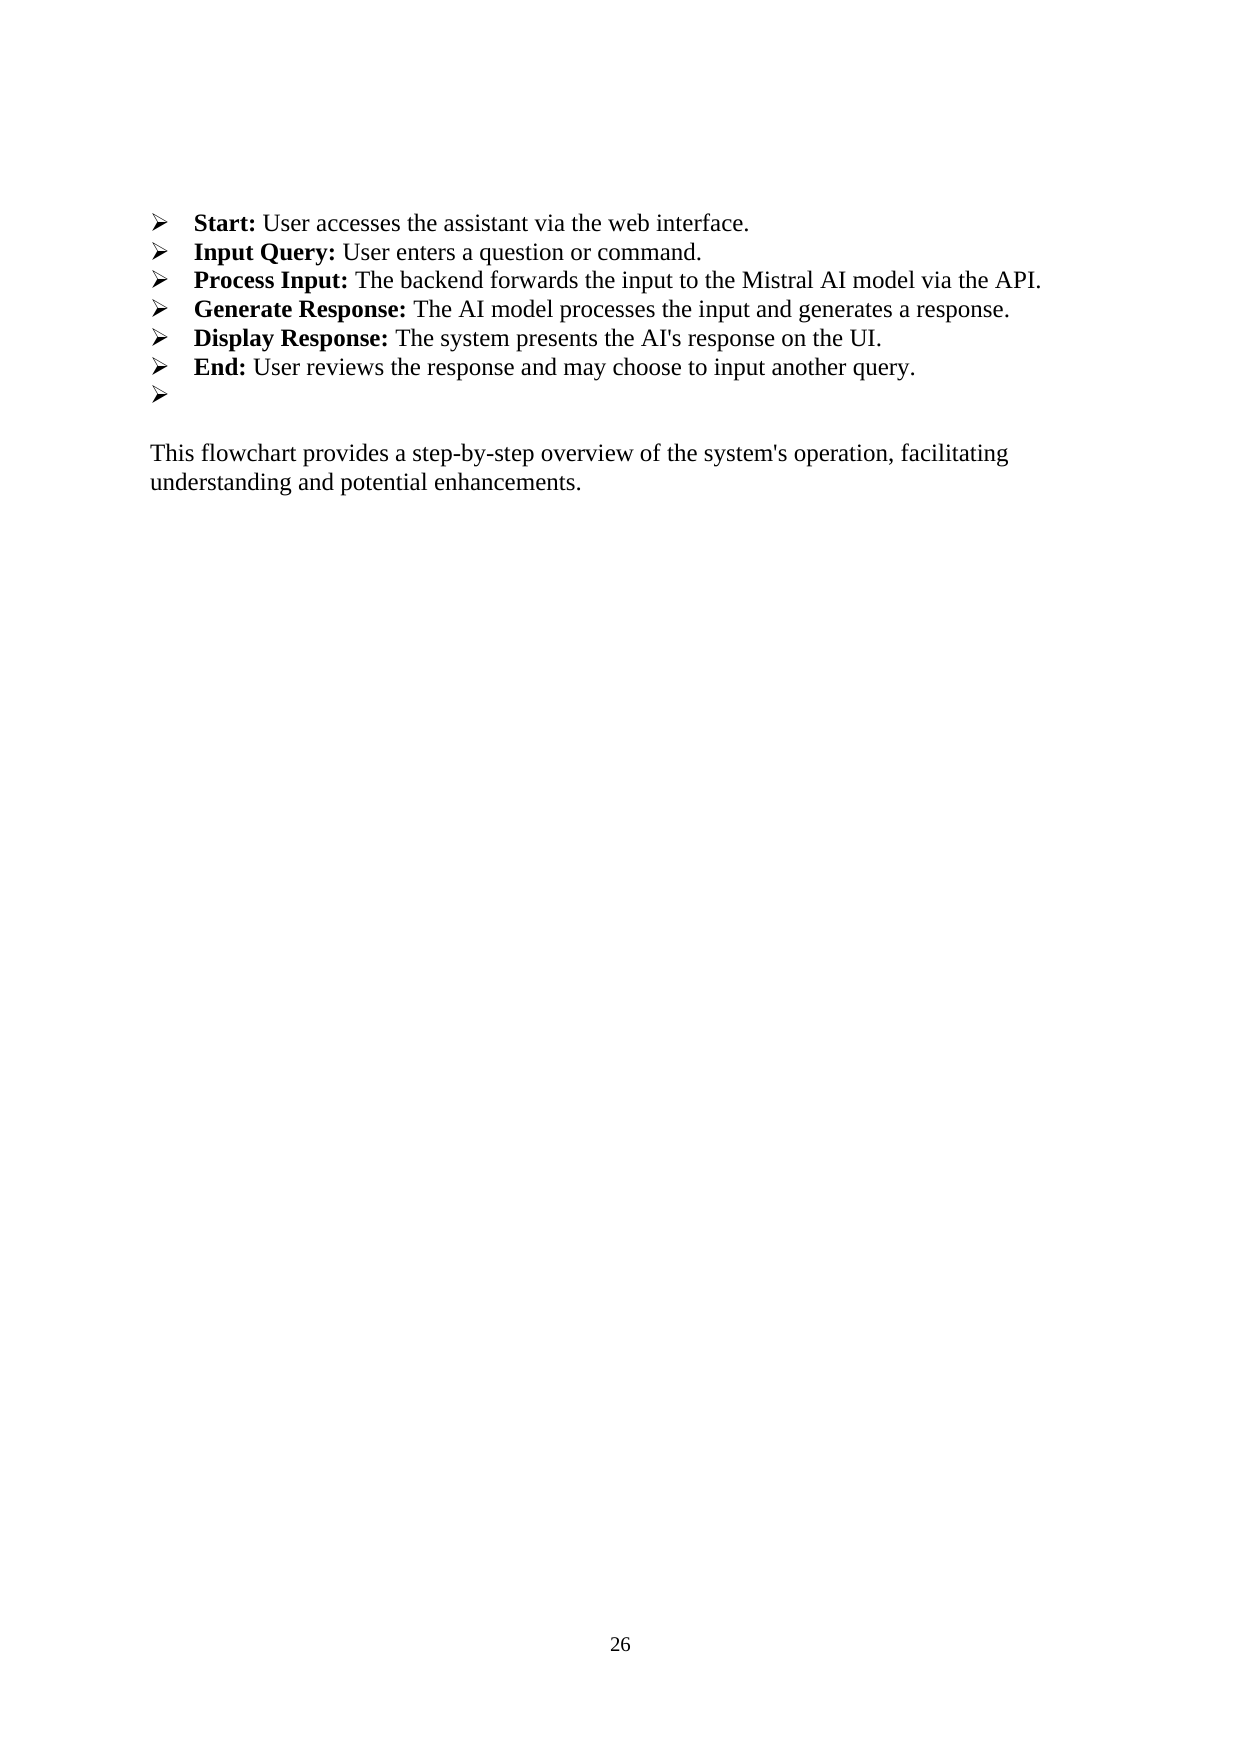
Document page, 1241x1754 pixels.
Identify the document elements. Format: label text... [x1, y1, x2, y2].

list Generate Response: The AI model processes the input and generates a response.​ [150, 294, 1090, 323]
list Start: User accesses the assistant via the web interface. [150, 208, 1090, 237]
list Display Response: The system presents the AI's response on the UI.​ [150, 323, 1090, 352]
list Input Query: User enters a question or command.​ [150, 237, 1090, 265]
list End: User reviews the response and may choose to input another query.​ [150, 352, 1090, 380]
list Process Input: The backend forwards the input to the Mistral AI model via the API.​ [150, 265, 1090, 294]
text This flowchart provides a step-by-step overview of the system's operation, facilitating understanding and potential enhancements. [150, 438, 1090, 496]
